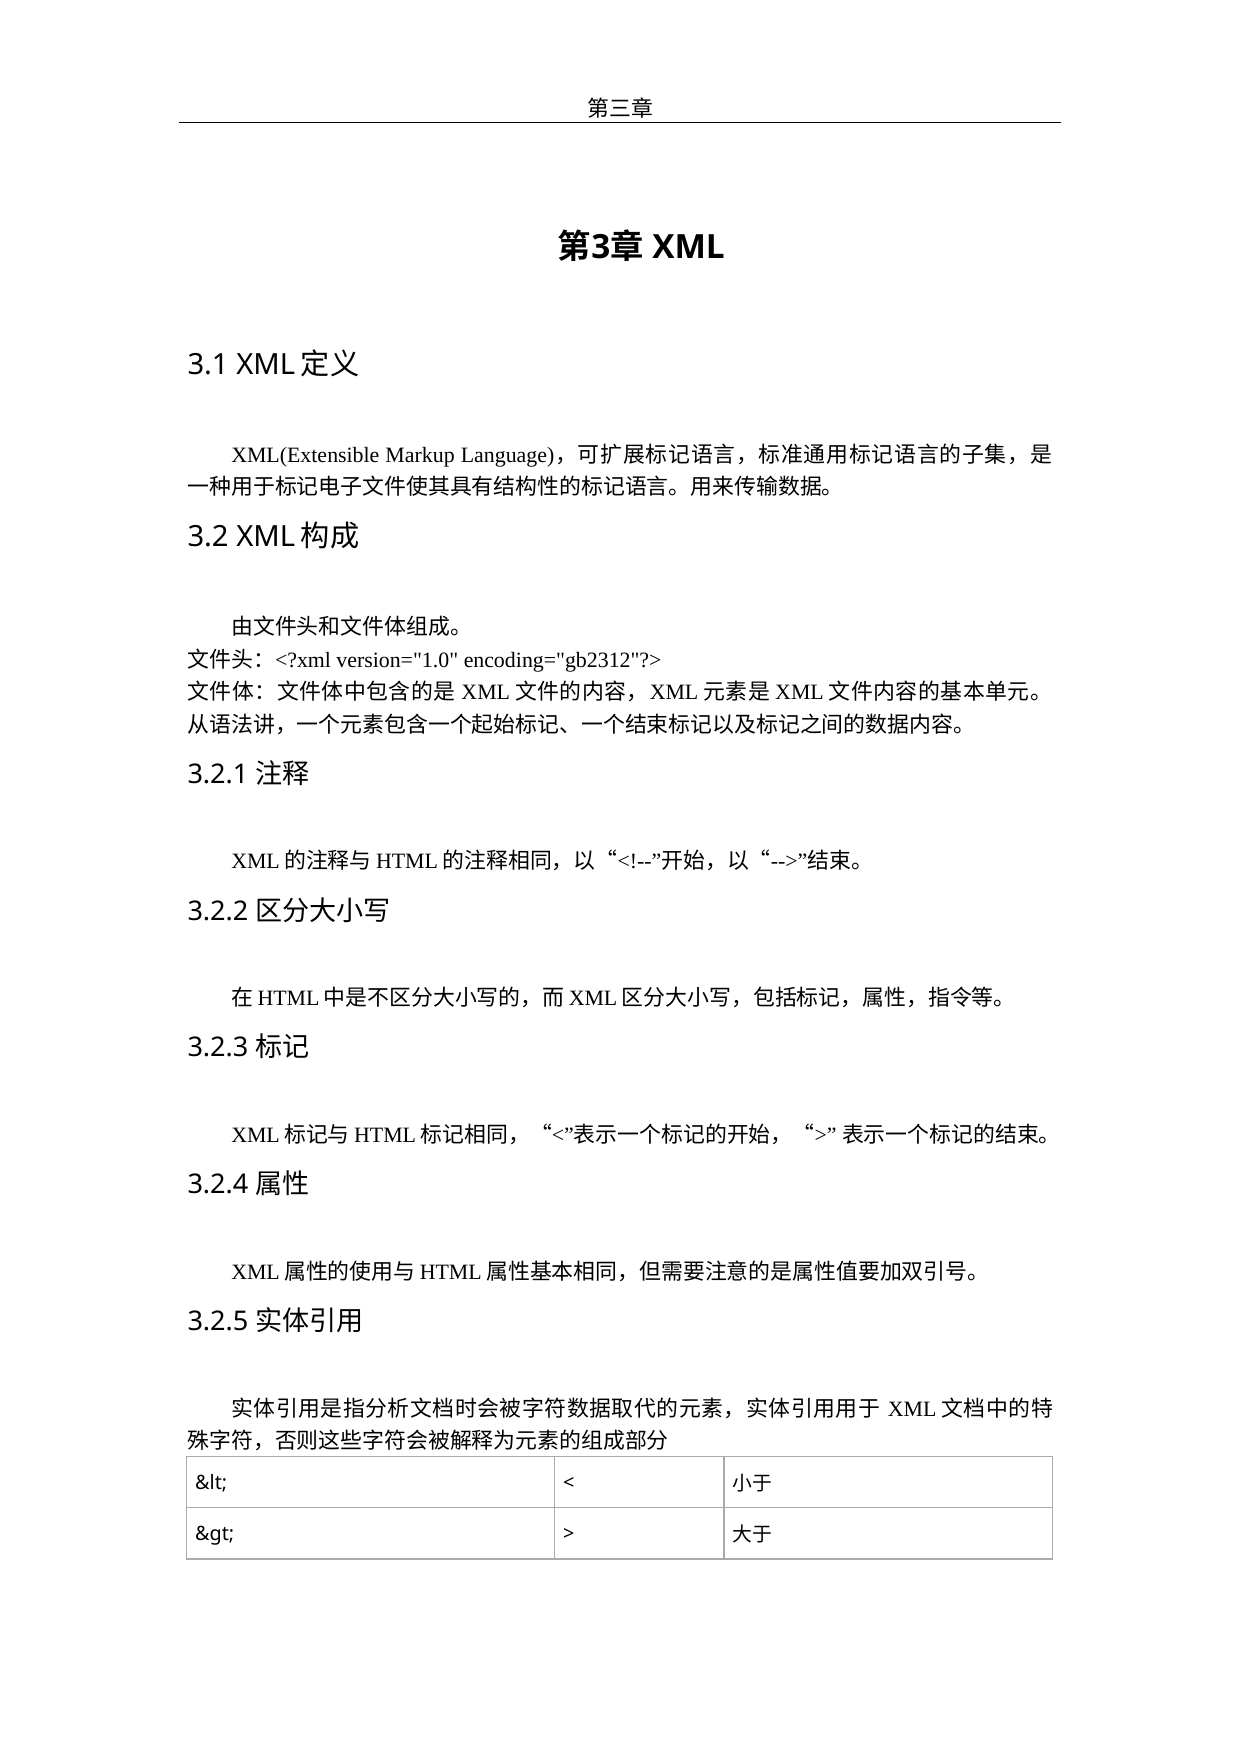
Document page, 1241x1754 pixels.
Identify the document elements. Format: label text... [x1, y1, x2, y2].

subtitle 注释 [187, 739, 1053, 804]
text XML标记与HTML标记相同，“<”表示一个标记的开始，“>” 表示一个标记的结束。 [187, 1117, 1053, 1149]
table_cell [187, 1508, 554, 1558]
text 实体引用是指分析文档时会被字符数据取代的元素，实体引用用于XML文档中的特殊字符，否则这些字符会被解释为元素的组成部分 [187, 1391, 1053, 1456]
subtitle XML定义 [187, 329, 1053, 394]
text XML(Extensible Markup Language)，可扩展标记语言，标准通用标记语言的子集，是一种用于标记电子文件使其具有结构性的标记语言。用来传输数据。 [187, 436, 1053, 501]
subtitle 区分大小写 [187, 876, 1053, 941]
text 文件体：文件体中包含的是XML文件的内容，XML元素是XML文件内容的基本单元。从语法讲，一个元素包含一个起始标记、一个结束标记以及标记之间的数据内容。 [187, 674, 1053, 739]
text 由文件头和文件体组成。 [187, 609, 1053, 641]
subtitle 标记 [187, 1012, 1053, 1077]
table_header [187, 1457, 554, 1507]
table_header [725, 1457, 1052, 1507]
text XML属性的使用与HTML属性基本相同，但需要注意的是属性值要加双引号。 [187, 1254, 1053, 1286]
subtitle XML构成 [187, 501, 1053, 566]
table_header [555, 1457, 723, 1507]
text 在HTML中是不区分大小写的，而XML区分大小写，包括标记，属性，指令等。 [187, 980, 1053, 1012]
text XML的注释与HTML的注释相同，以“<!--”开始，以“-->”结束。 [187, 843, 1053, 876]
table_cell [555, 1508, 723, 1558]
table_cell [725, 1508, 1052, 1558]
text 文件头：<?xml version="1.0" encoding="gb2312"?> [187, 641, 1053, 674]
subtitle XML [187, 212, 1053, 277]
subtitle 属性 [187, 1149, 1053, 1214]
subtitle 实体引用 [187, 1286, 1053, 1351]
